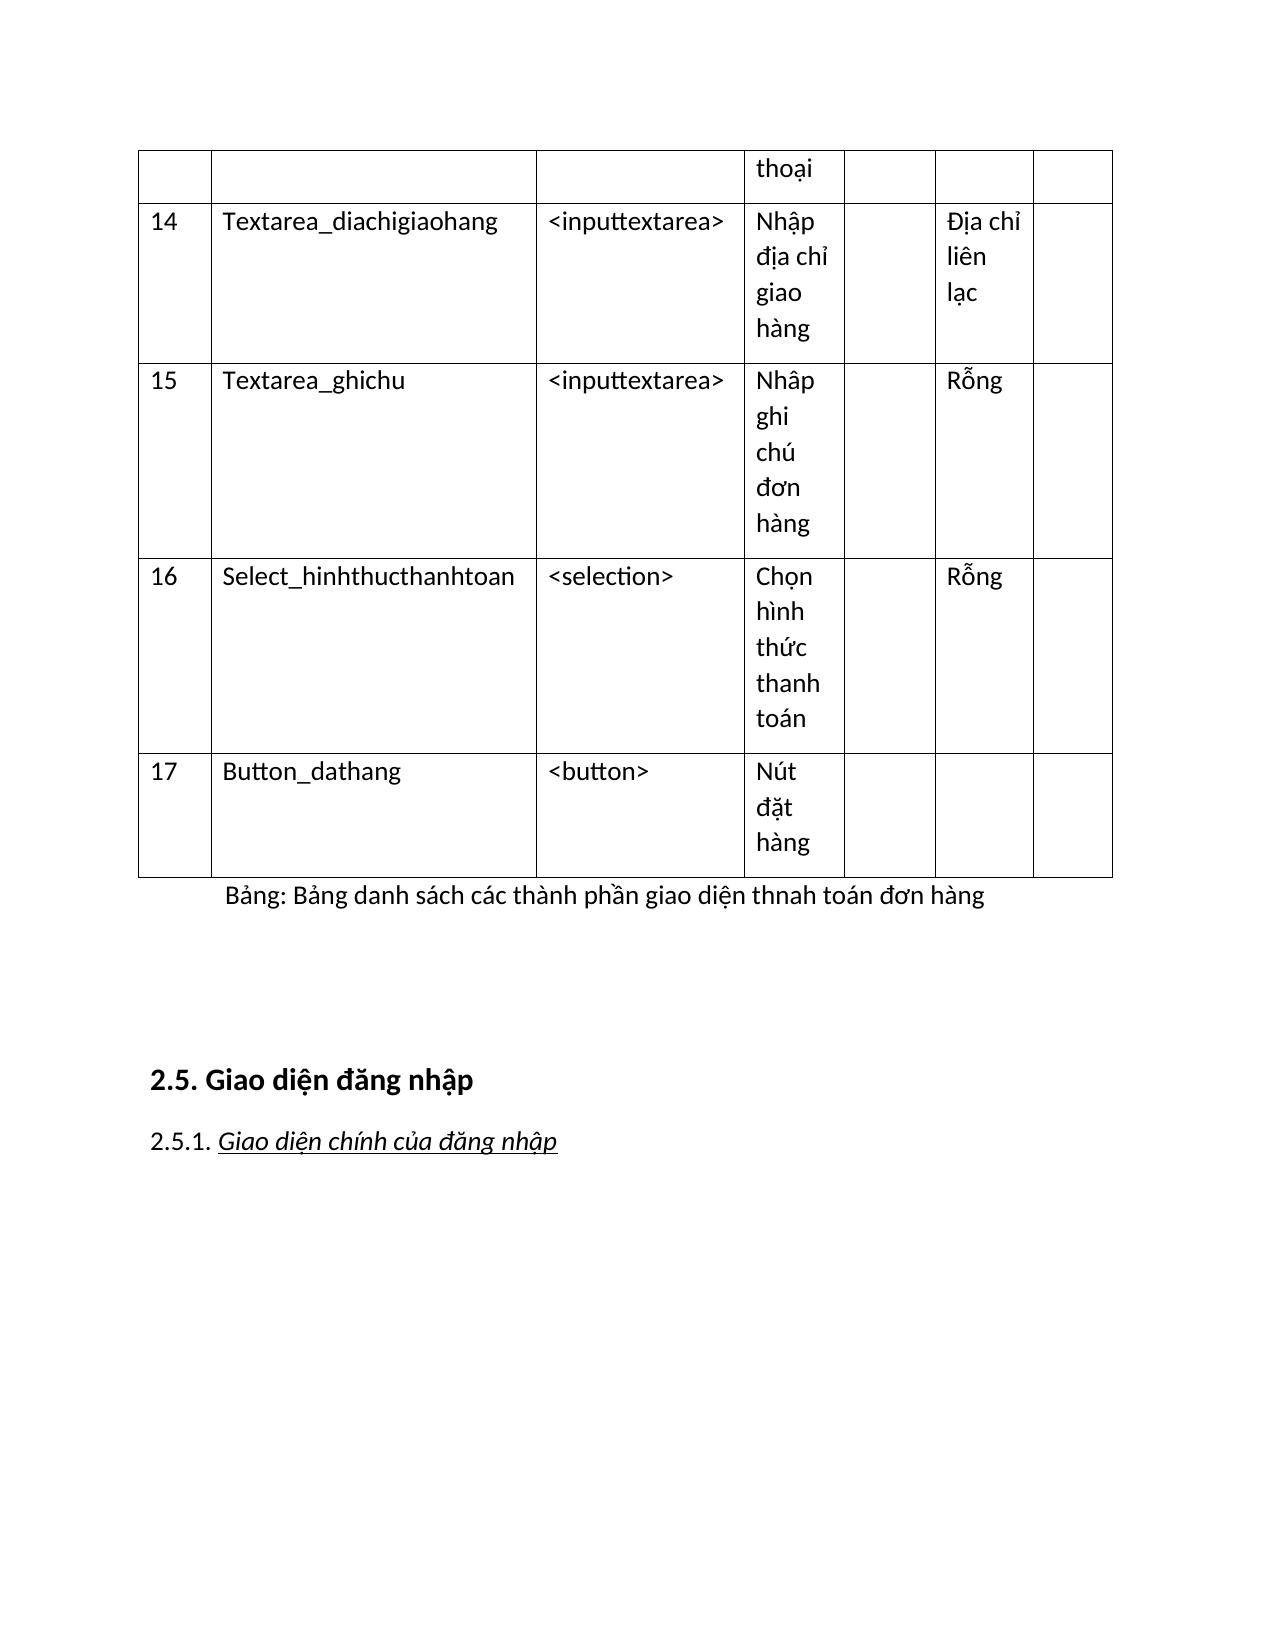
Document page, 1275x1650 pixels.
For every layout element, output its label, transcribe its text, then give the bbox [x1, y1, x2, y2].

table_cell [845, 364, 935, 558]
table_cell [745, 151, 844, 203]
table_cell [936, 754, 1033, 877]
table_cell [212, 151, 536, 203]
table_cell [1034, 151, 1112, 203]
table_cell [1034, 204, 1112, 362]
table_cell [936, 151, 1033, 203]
text 2.5.1. Giao diện chính của đăng nhập [150, 1124, 1125, 1157]
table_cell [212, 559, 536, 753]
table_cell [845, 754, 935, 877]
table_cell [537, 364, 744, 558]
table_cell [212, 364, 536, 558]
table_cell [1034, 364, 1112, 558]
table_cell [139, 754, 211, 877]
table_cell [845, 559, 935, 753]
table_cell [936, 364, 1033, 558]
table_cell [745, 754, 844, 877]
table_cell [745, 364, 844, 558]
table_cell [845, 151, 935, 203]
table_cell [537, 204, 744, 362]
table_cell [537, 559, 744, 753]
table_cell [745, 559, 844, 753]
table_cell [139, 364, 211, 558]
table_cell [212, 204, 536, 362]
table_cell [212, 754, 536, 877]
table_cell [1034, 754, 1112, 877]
text Bảng: Bảng danh sách các thành phần giao diện thnah toán đơn hàng [150, 878, 1125, 911]
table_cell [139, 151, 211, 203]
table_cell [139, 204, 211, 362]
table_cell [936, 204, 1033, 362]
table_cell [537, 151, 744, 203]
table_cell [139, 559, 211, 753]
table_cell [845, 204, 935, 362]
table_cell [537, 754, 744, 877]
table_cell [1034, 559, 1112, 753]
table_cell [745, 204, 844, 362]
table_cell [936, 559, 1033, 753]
text 2.5. Giao diện đăng nhập [150, 1060, 1125, 1098]
